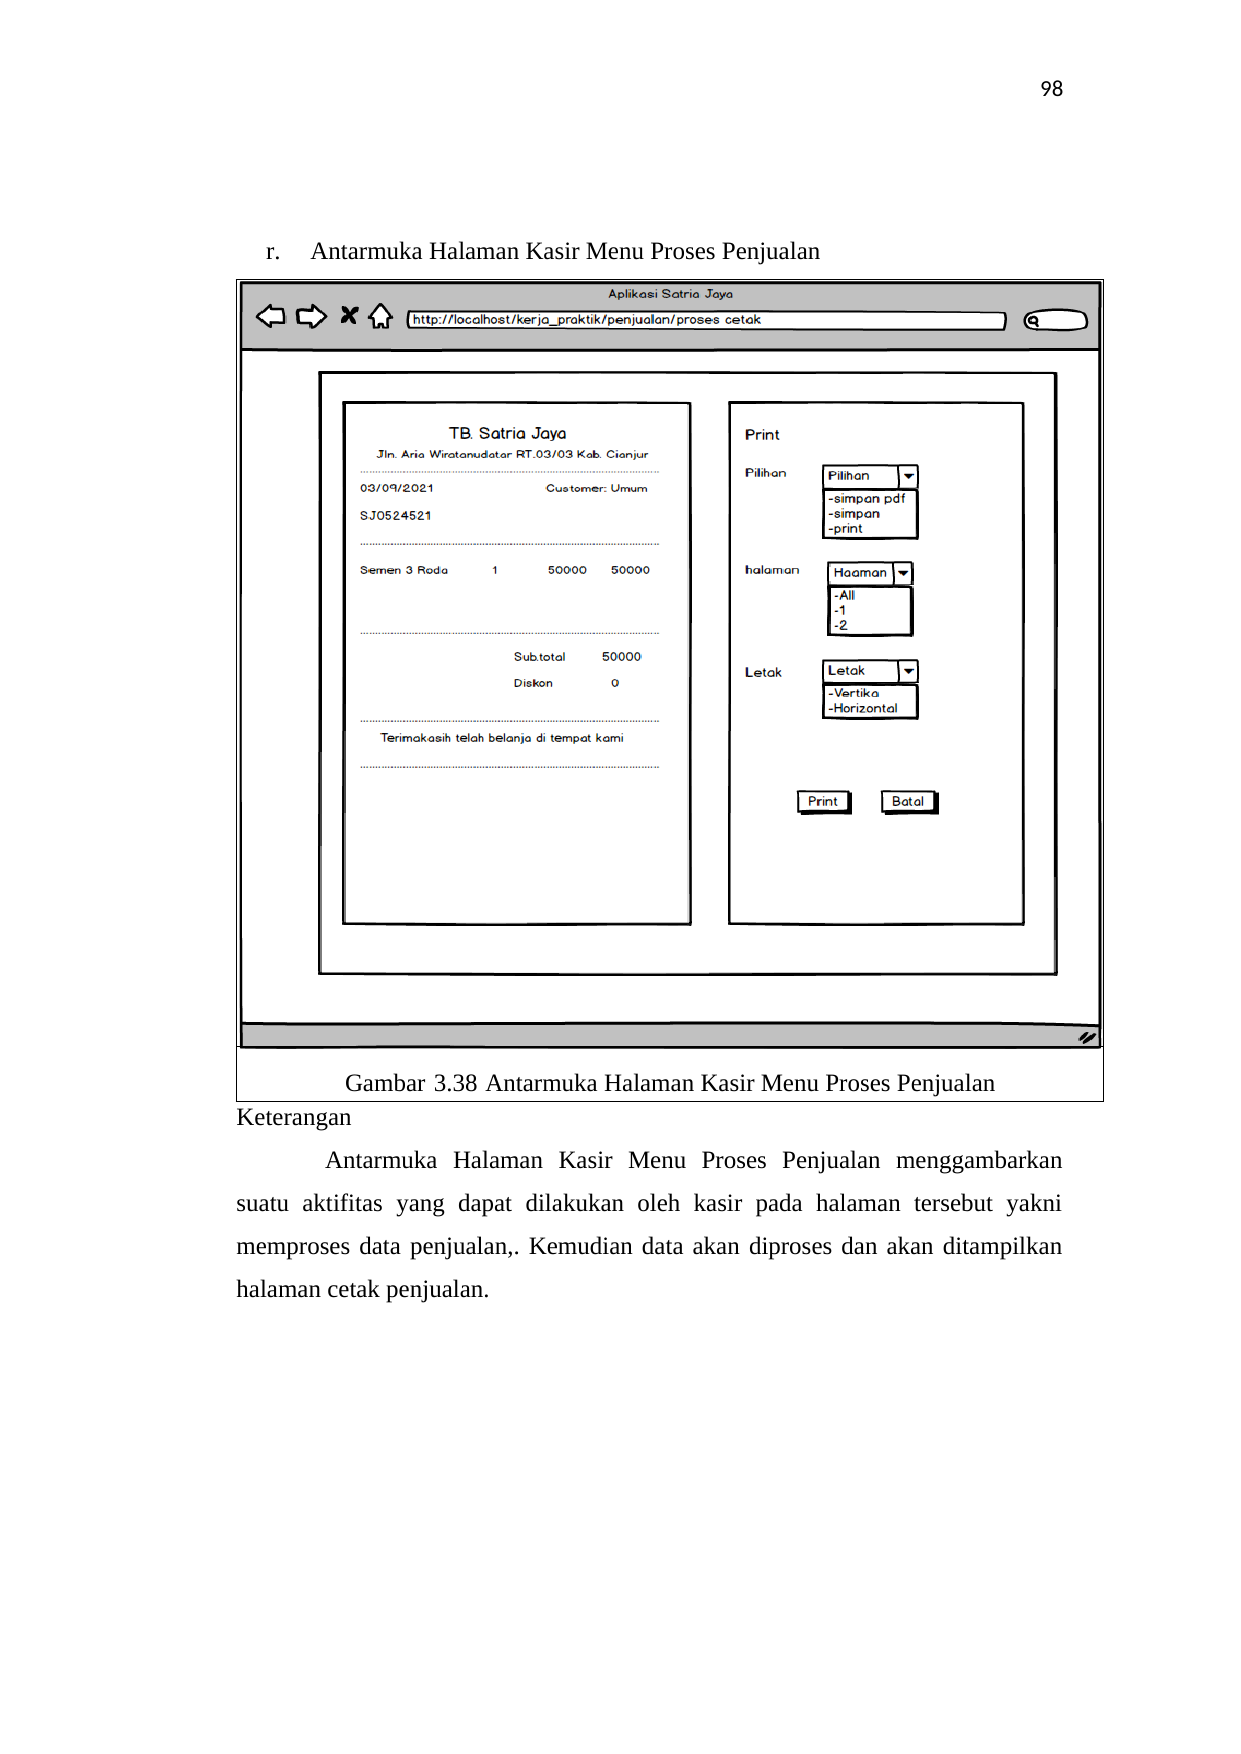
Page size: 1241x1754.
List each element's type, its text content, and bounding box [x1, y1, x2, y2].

list Antarmuka Halaman Kasir Menu Proses Penjualan [266, 236, 1063, 265]
table_header [237, 280, 1103, 1046]
text Keterangan [236, 1102, 1063, 1130]
text Antarmuka Halaman Kasir Menu Proses Penjualan menggambarkan suatu aktifitas yang dapat dilakukan oleh kasir pada halaman tersebut yakni memproses data penjualan,. Kemudian data akan diproses dan akan ditampilkan halaman cetak penjualan. [236, 1145, 1063, 1303]
table_cell Gambar 3.38 Antarmuka Halaman Kasir Menu Proses Penjualan [237, 1047, 1103, 1101]
